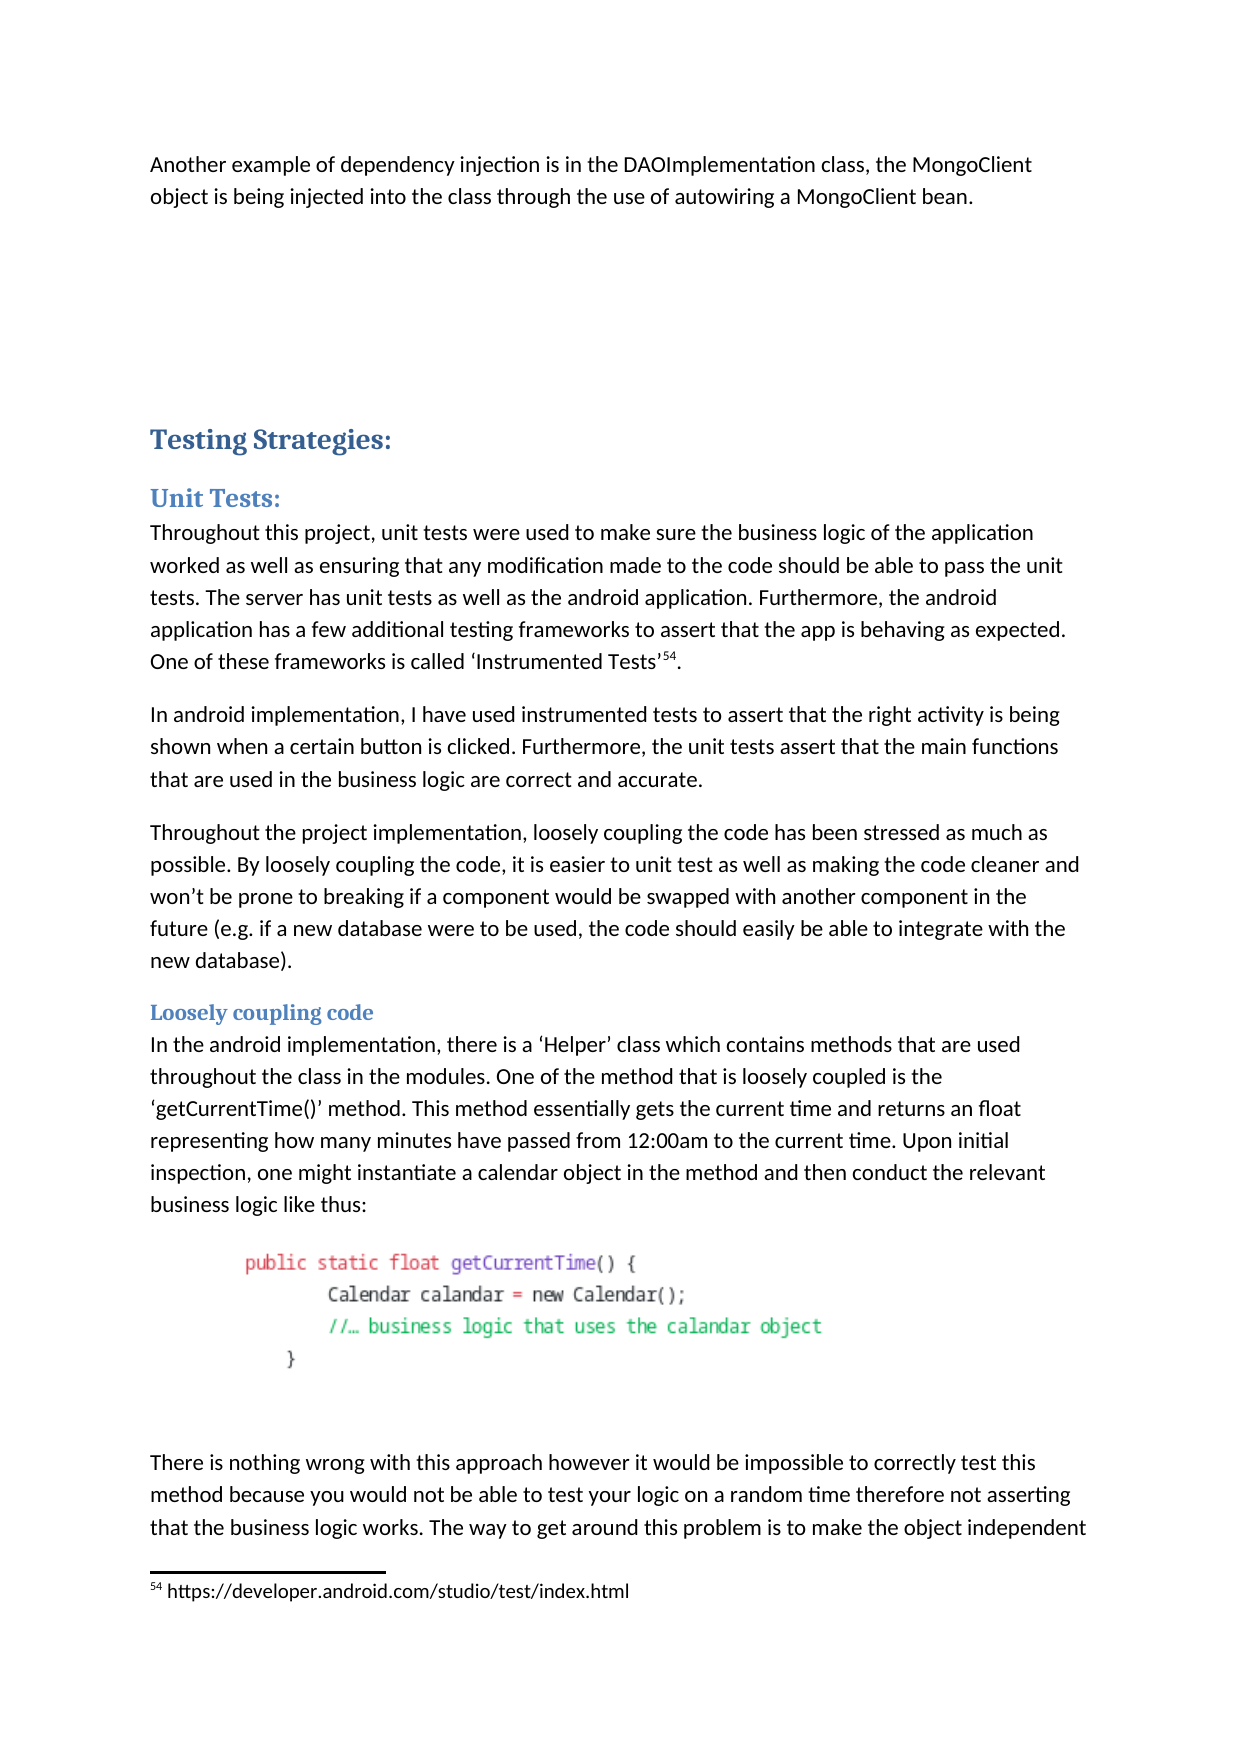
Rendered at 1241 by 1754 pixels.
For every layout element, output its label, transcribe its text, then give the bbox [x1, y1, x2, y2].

subtitle Unit Tests: [150, 483, 1090, 514]
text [150, 1448, 1090, 1541]
text Throughout the project implementation, loosely coupling the code has been stressed as much as possible. By loosely coupling the code, it is easier to unit test as well as making the code cleaner and won’t be prone to breaking if a component would be swapped with another component in the future (e.g. if a new database were to be used, the code should easily be able to integrate with the new database). [150, 818, 1090, 974]
subtitle Testing Strategies: [150, 423, 1090, 457]
subtitle Loosely coupling code [150, 999, 1090, 1026]
text In android implementation, I have used instrumented tests to assert that the right activity is being shown when a certain button is clicked. Furthermore, the unit tests assert that the main functions that are used in the business logic are correct and accurate. [150, 700, 1090, 793]
text Throughout this project, unit tests were used to make sure the business logic of the application worked as well as ensuring that any modification made to the code should be able to pass the unit tests. The server has unit tests as well as the android application. Furthermore, the android application has a few additional testing frameworks to assert that the app is behaving as expected. One of these frameworks is called ‘Instrumented Tests’. [150, 518, 1090, 675]
text In the android implementation, there is a ‘Helper’ class which contains methods that are used throughout the class in the modules. One of the method that is loosely coupled is the ‘getCurrentTime()’ method. This method essentially gets the current time and returns an float representing how many minutes have passed from 12:00am to the current time. Upon initial inspection, one might instantiate a calendar object in the method and then conduct the relevant business logic like thus: [150, 1030, 1090, 1219]
text Another example of dependency injection is in the DAOImplementation class, the MongoClient object is being injected into the class through the use of autowiring a MongoClient bean. [150, 150, 1090, 210]
